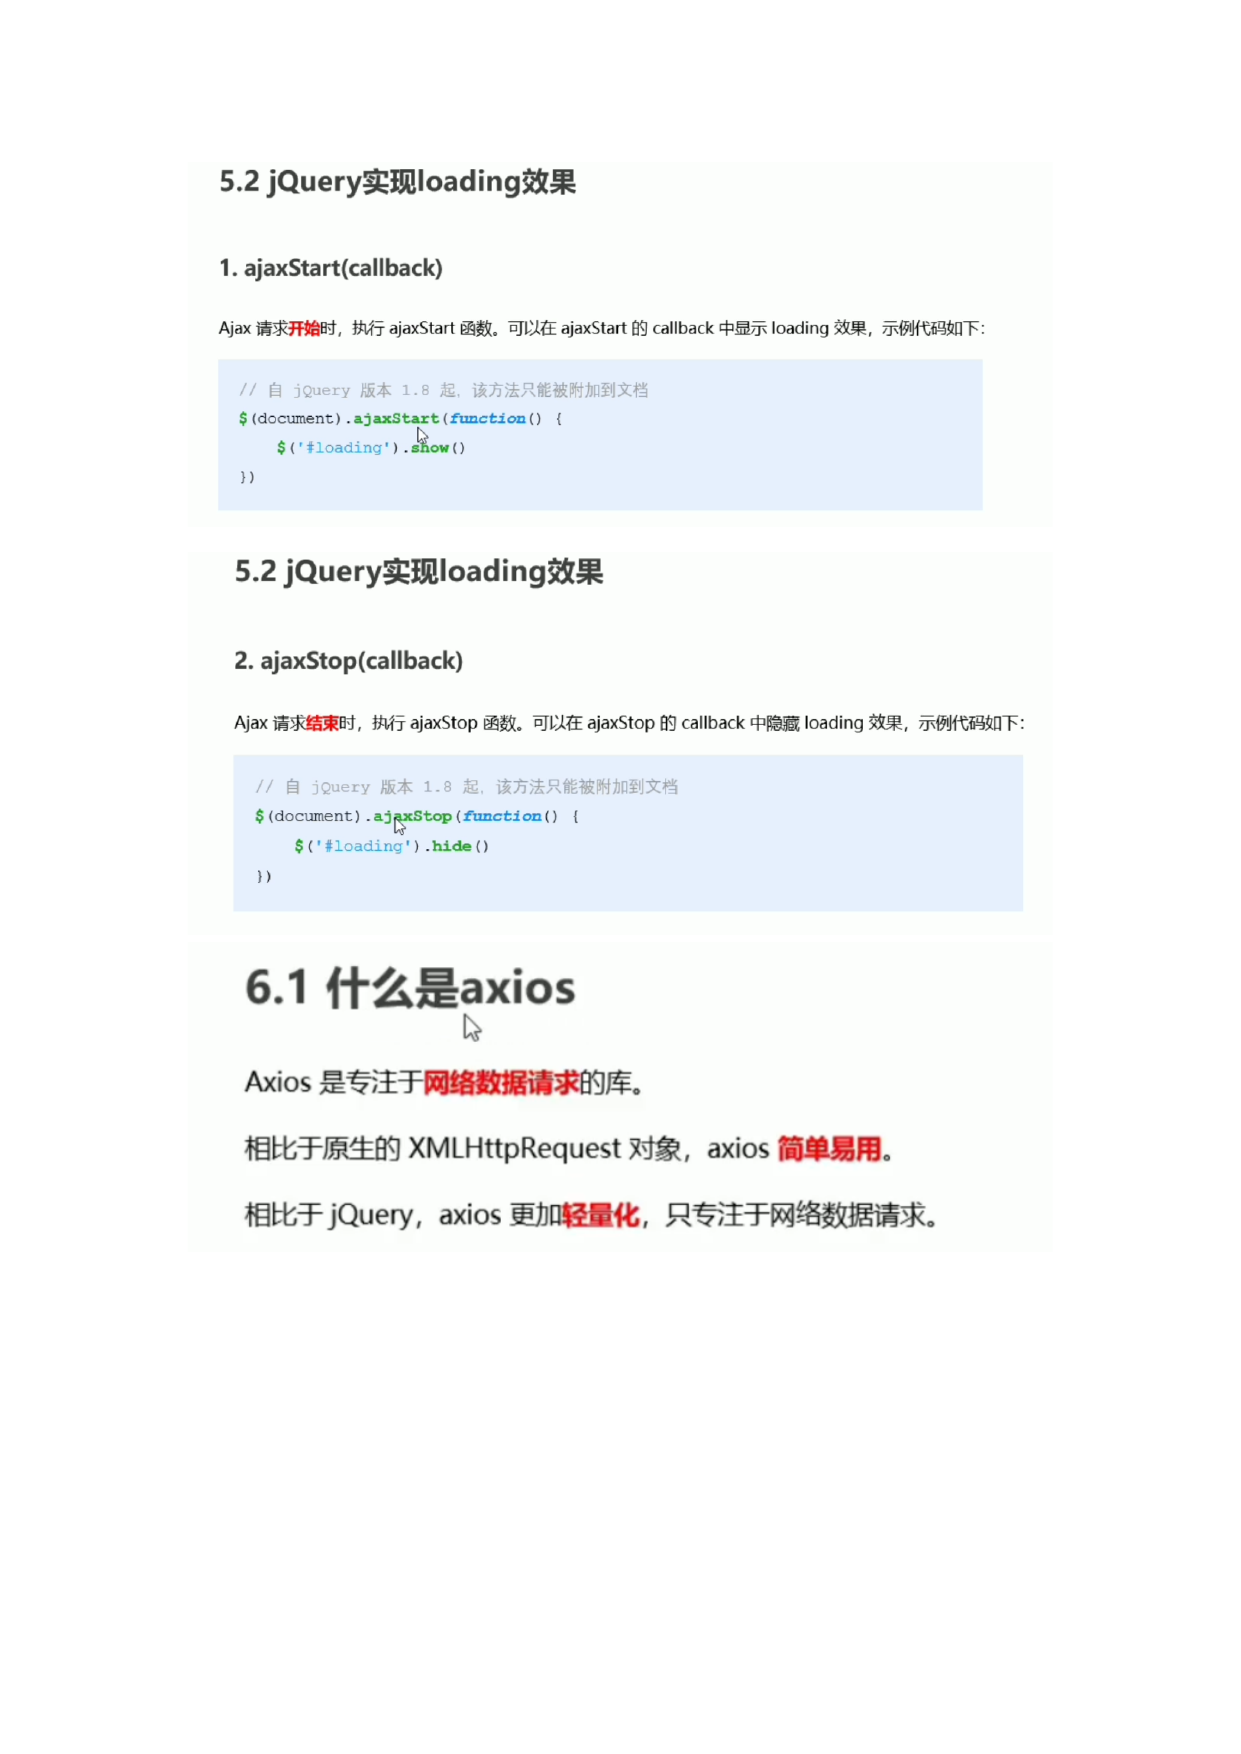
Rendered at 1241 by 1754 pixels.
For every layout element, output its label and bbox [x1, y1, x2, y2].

picture [187, 552, 1053, 935]
picture [187, 162, 1053, 527]
picture [187, 942, 1053, 1252]
